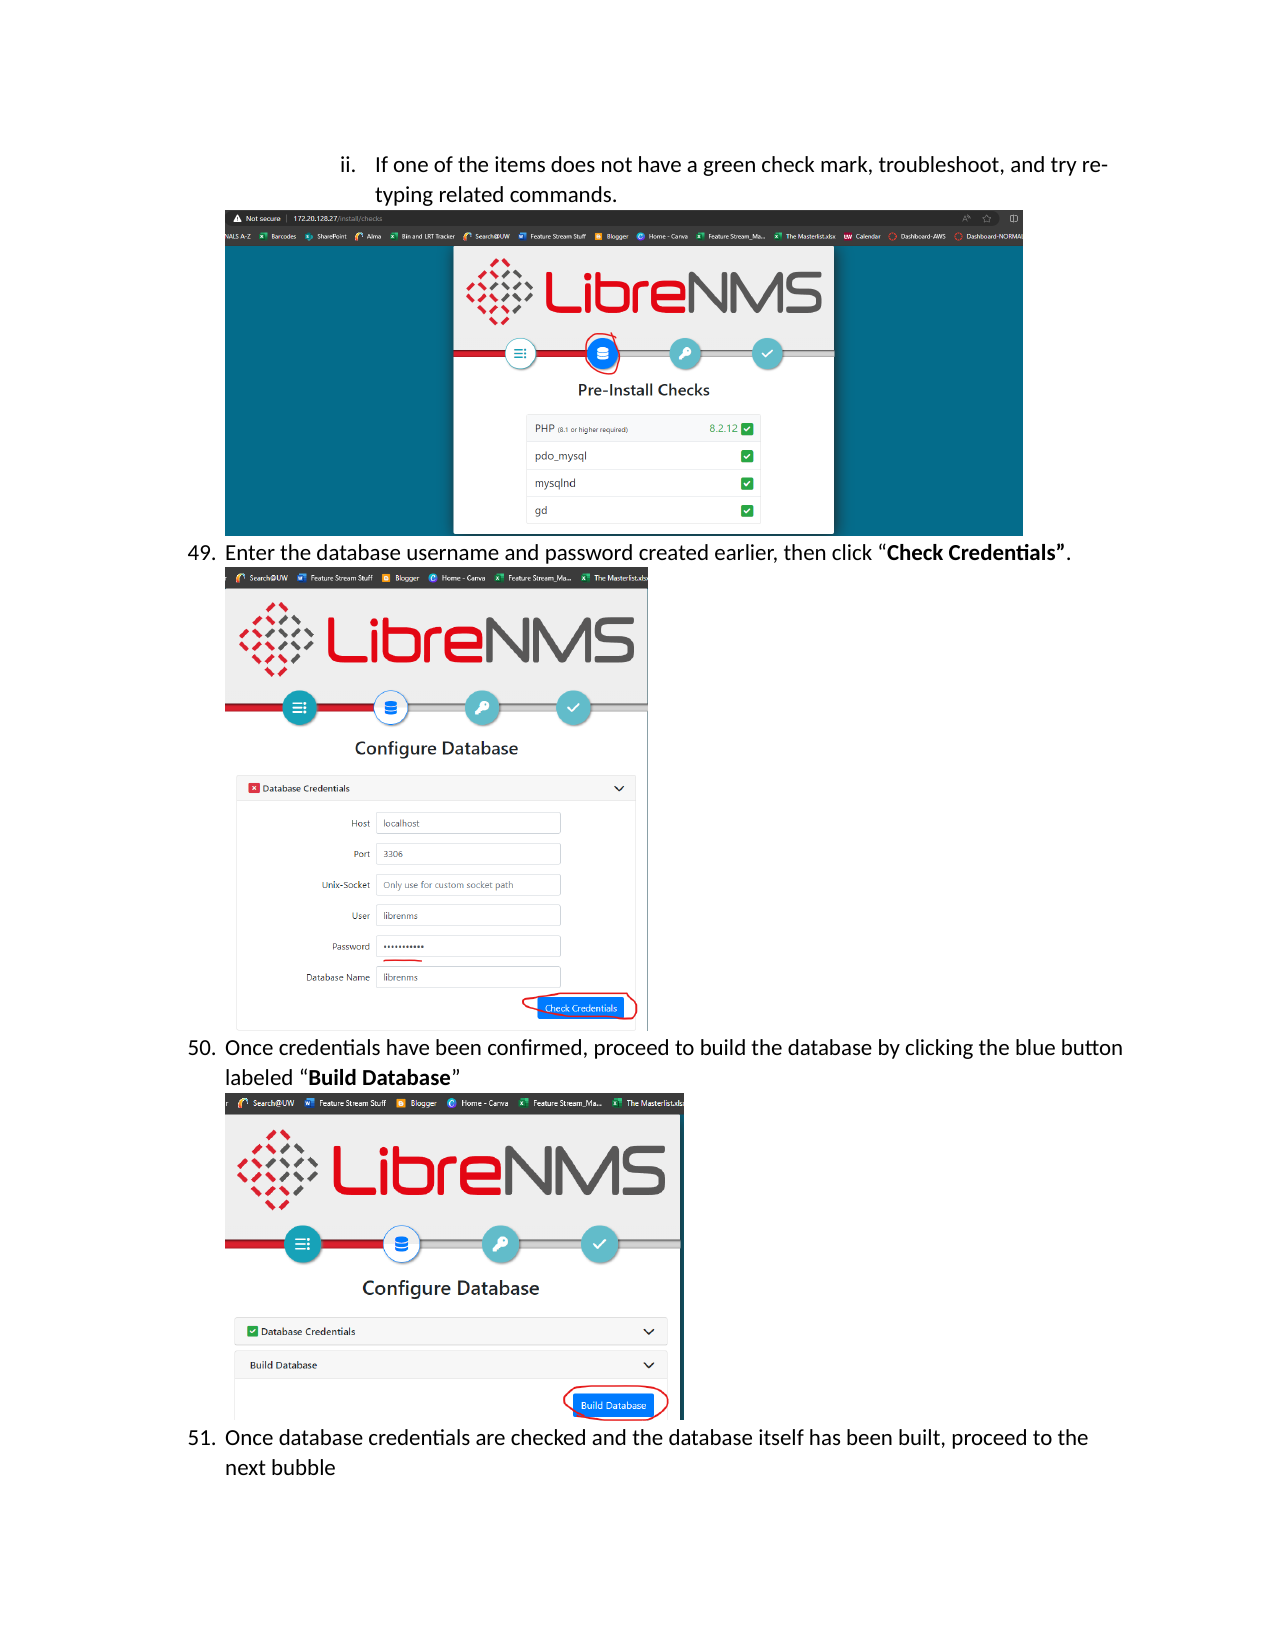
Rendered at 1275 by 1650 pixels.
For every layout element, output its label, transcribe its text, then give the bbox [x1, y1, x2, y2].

list Once database credentials are checked and the database itself has been built, proceed to the next bubble [187, 1423, 1125, 1481]
list Enter the database username and password created earlier, then click “Check Credentials”. [187, 538, 1125, 566]
list Once credentials have been confirmed, proceed to build the database by clicking the blue button labeled “Build Database” [187, 1033, 1125, 1091]
picture [225, 210, 1023, 536]
picture [225, 1093, 684, 1421]
list If one of the items does not have a green check mark, troubleshoot, and try re-typing related commands. [356, 150, 1125, 208]
picture [225, 567, 648, 1031]
